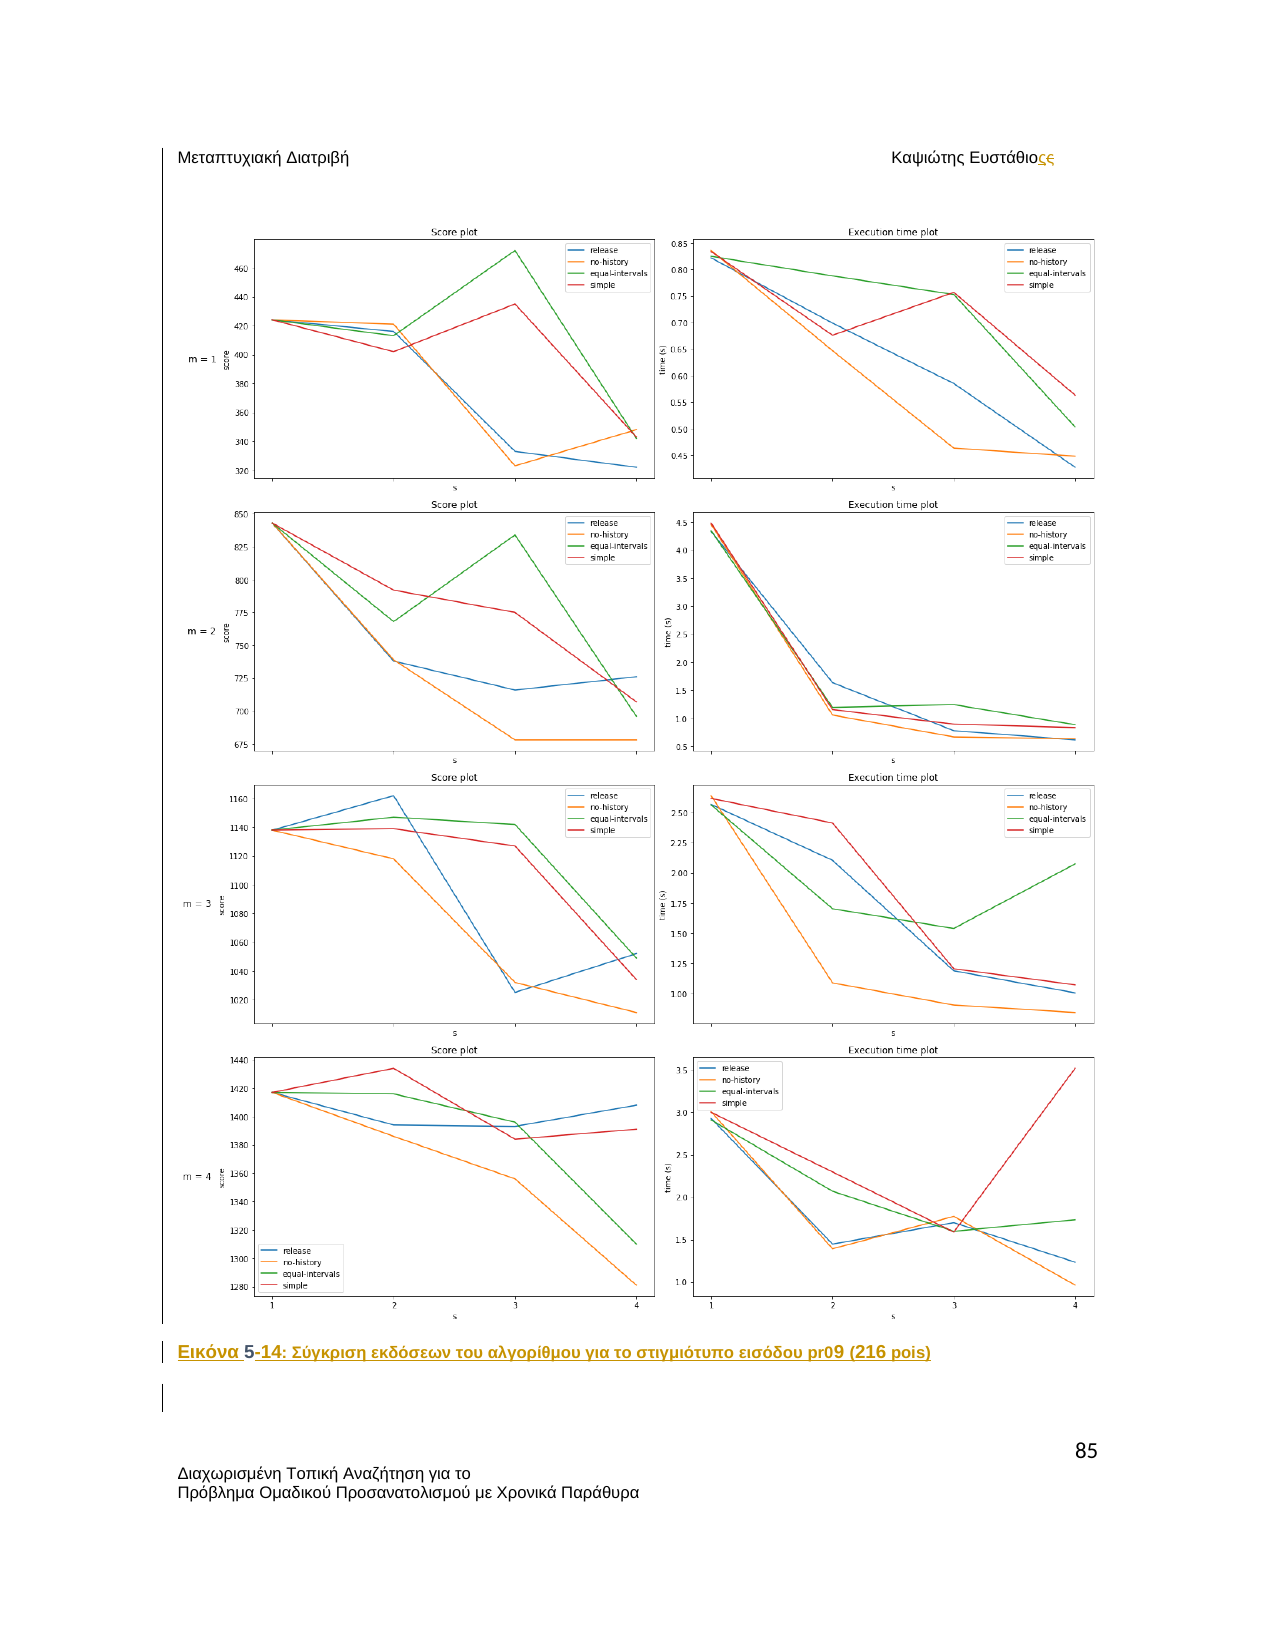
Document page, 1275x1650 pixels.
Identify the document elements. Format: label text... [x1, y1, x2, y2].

picture [177, 222, 1098, 1325]
text 5 [177, 1341, 1098, 1363]
